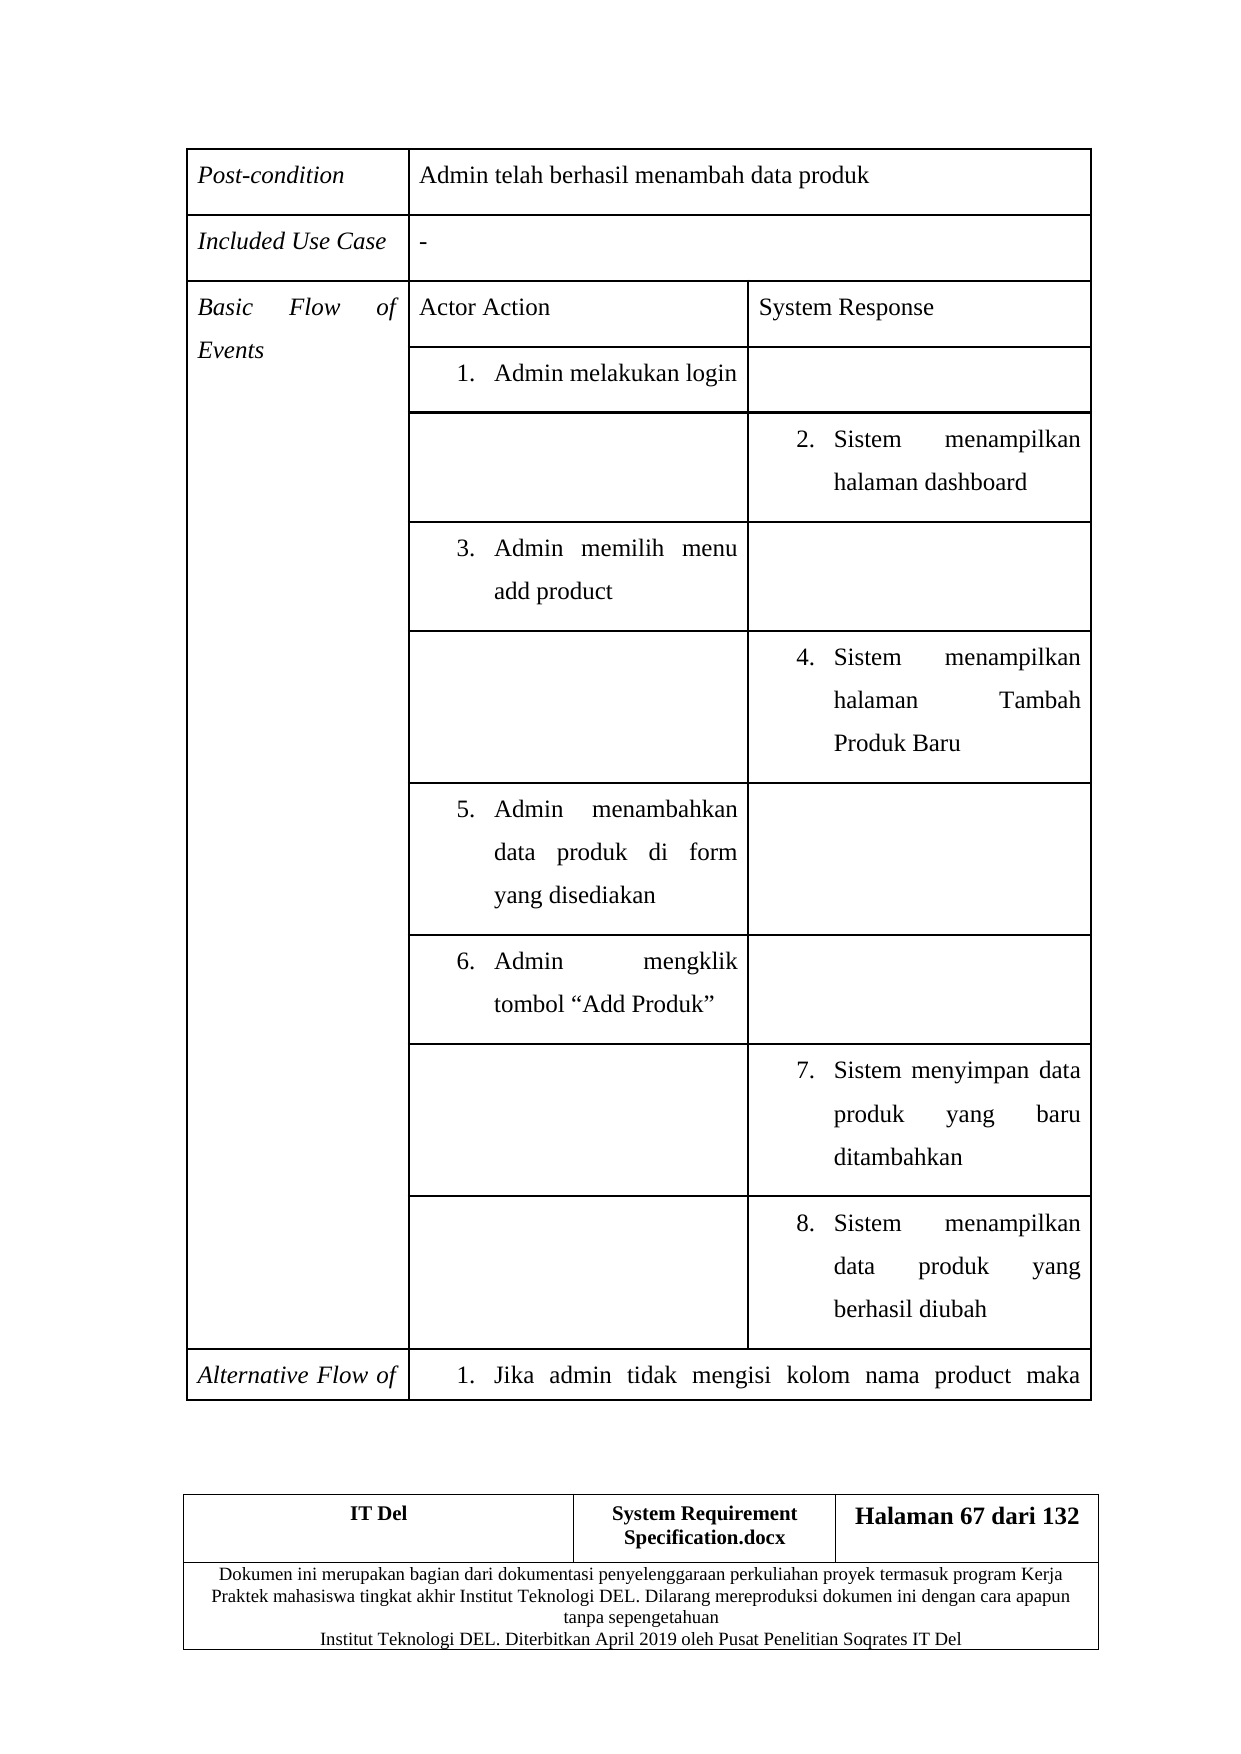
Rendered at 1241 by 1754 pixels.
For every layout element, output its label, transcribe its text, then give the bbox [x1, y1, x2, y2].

table_cell Sistem menampilkan data produk yang berhasil diubah [749, 1197, 1090, 1347]
table_cell Admin melakukan login [410, 348, 747, 411]
table_cell Basic Flow of Events [188, 282, 408, 1347]
table_cell Admin menambahkan data produk di form yang disediakan [410, 784, 747, 934]
table_cell [749, 523, 1090, 629]
table_cell Admin memilih menu add product [410, 523, 747, 629]
table_cell [410, 1045, 747, 1195]
table_cell Sistem menampilkan halaman Tambah Produk Baru [749, 632, 1090, 782]
table_cell [410, 414, 747, 521]
table_cell [410, 1197, 747, 1347]
table_cell [749, 784, 1090, 934]
table_cell Post-condition [188, 150, 408, 214]
table_cell System Response [749, 282, 1090, 346]
table_cell [749, 348, 1090, 411]
table_cell Admin mengklik tombol “Add Produk” [410, 936, 747, 1043]
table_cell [188, 1350, 408, 1399]
table_cell Sistem menyimpan data produk yang baru ditambahkan [749, 1045, 1090, 1195]
table_cell [749, 936, 1090, 1043]
table_cell Included Use Case [188, 216, 408, 279]
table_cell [410, 1350, 1090, 1399]
table_cell [410, 632, 747, 782]
table_cell Admin telah berhasil menambah data produk [410, 150, 1090, 214]
table_cell Sistem menampilkan halaman dashboard [749, 414, 1090, 521]
table_cell Actor Action [410, 282, 747, 346]
table_cell - [410, 216, 1090, 279]
